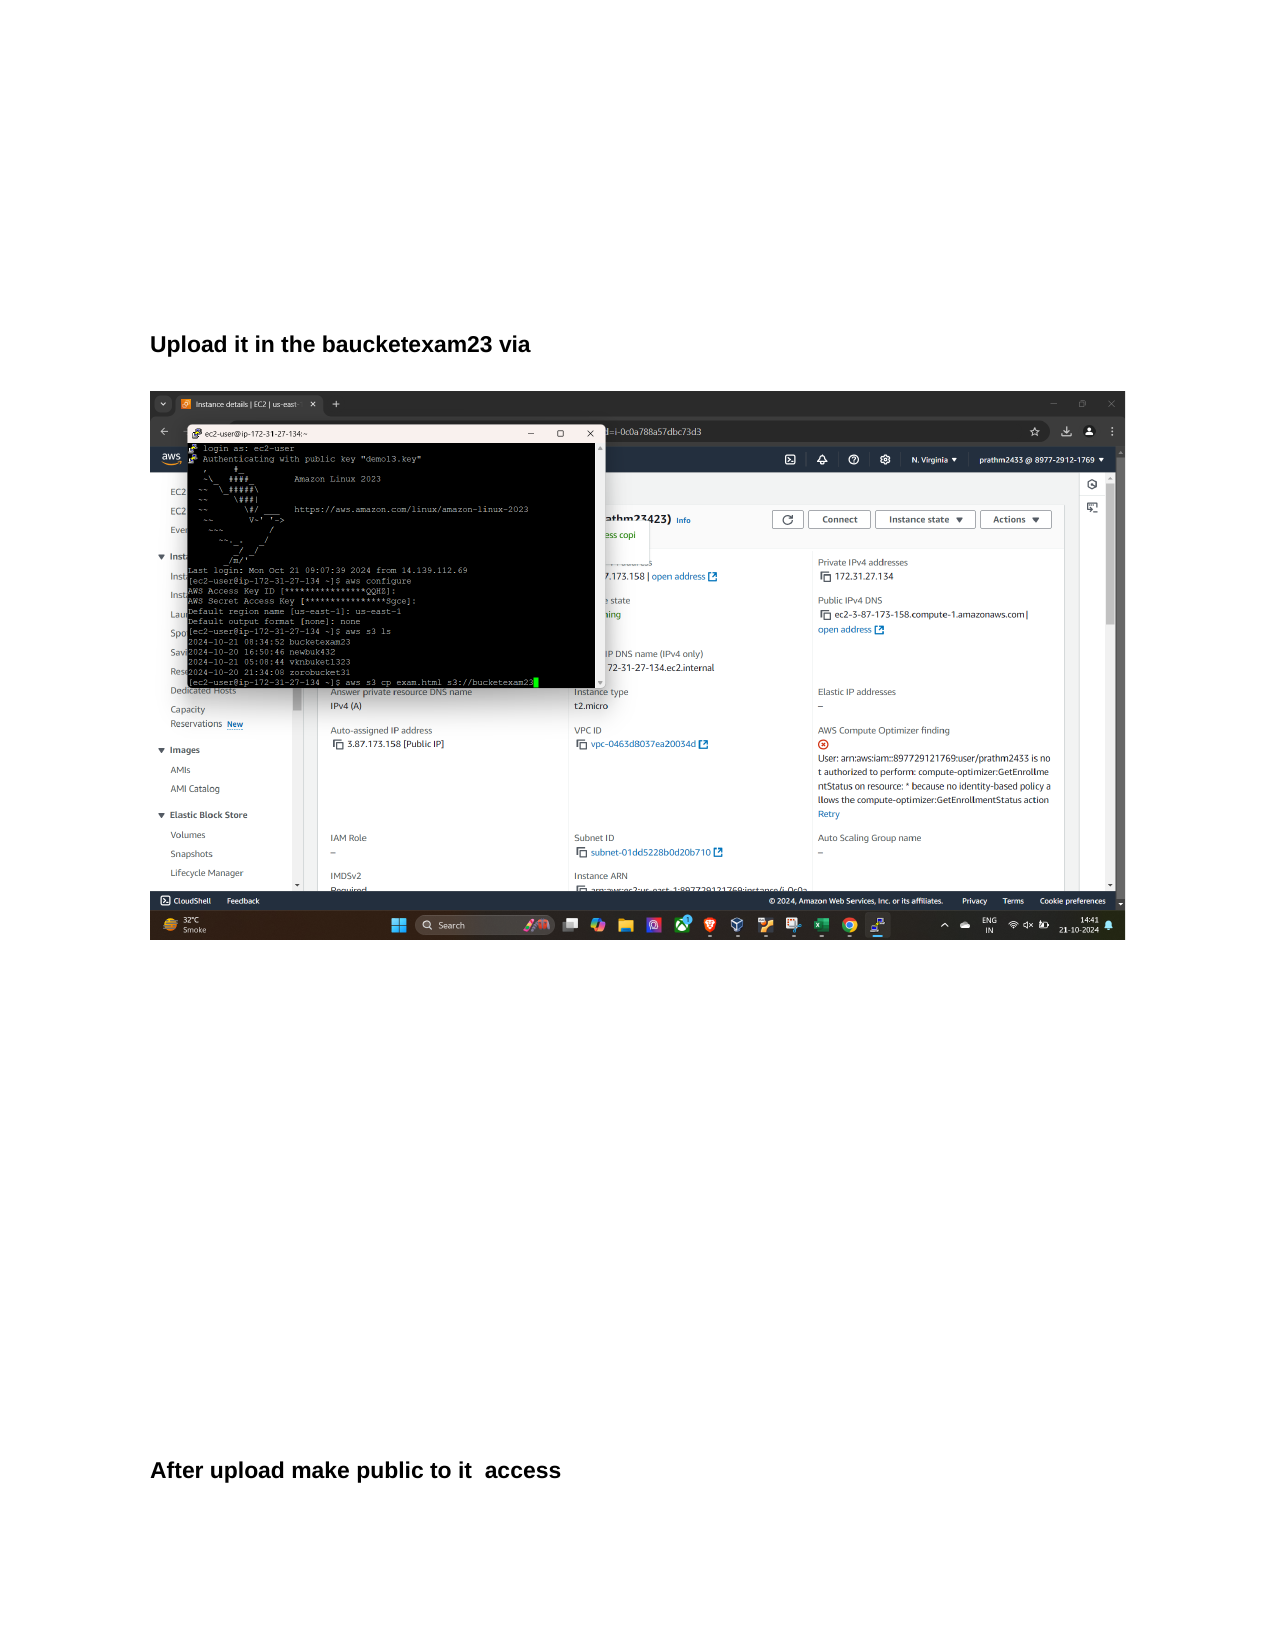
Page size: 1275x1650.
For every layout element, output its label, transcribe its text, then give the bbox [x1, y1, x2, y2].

text Upload it in the baucketexam23 via [150, 331, 1125, 358]
picture [150, 391, 1125, 940]
text After upload make public to it access [150, 1457, 1125, 1483]
